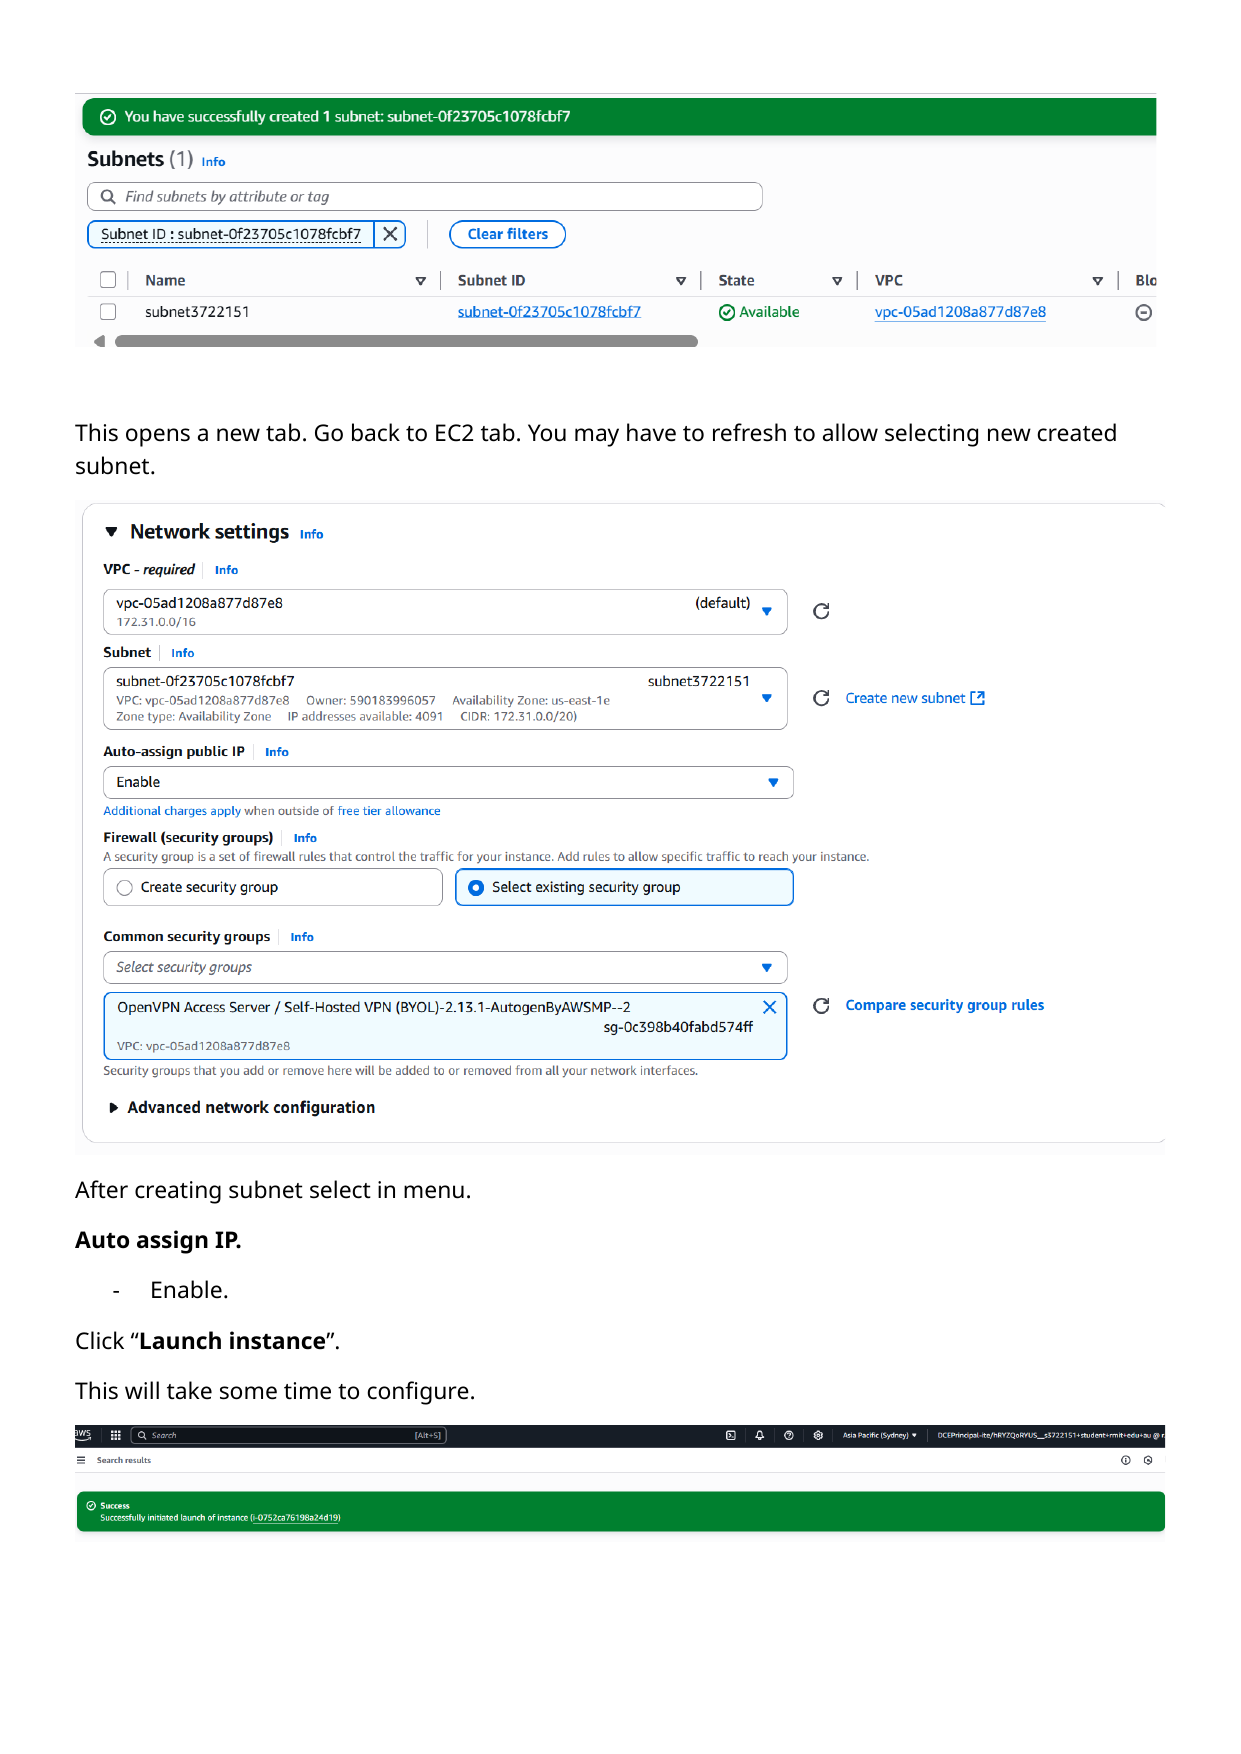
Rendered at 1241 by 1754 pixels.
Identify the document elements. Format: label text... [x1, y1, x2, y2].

picture [75, 75, 1157, 347]
text This opens a new tab. Go back to EC2 tab. You may have to refresh to allow selecting new created subnet. [75, 416, 1165, 481]
text After creating subnet select in menu. [75, 1174, 1165, 1205]
picture [75, 500, 1166, 1155]
text Click “Launch instance”. [75, 1325, 1165, 1356]
text This will take some time to configure. [75, 1375, 1165, 1407]
picture [75, 1425, 1166, 1542]
list Enable. [112, 1274, 1165, 1306]
text Auto assign IP. [75, 1224, 1165, 1255]
